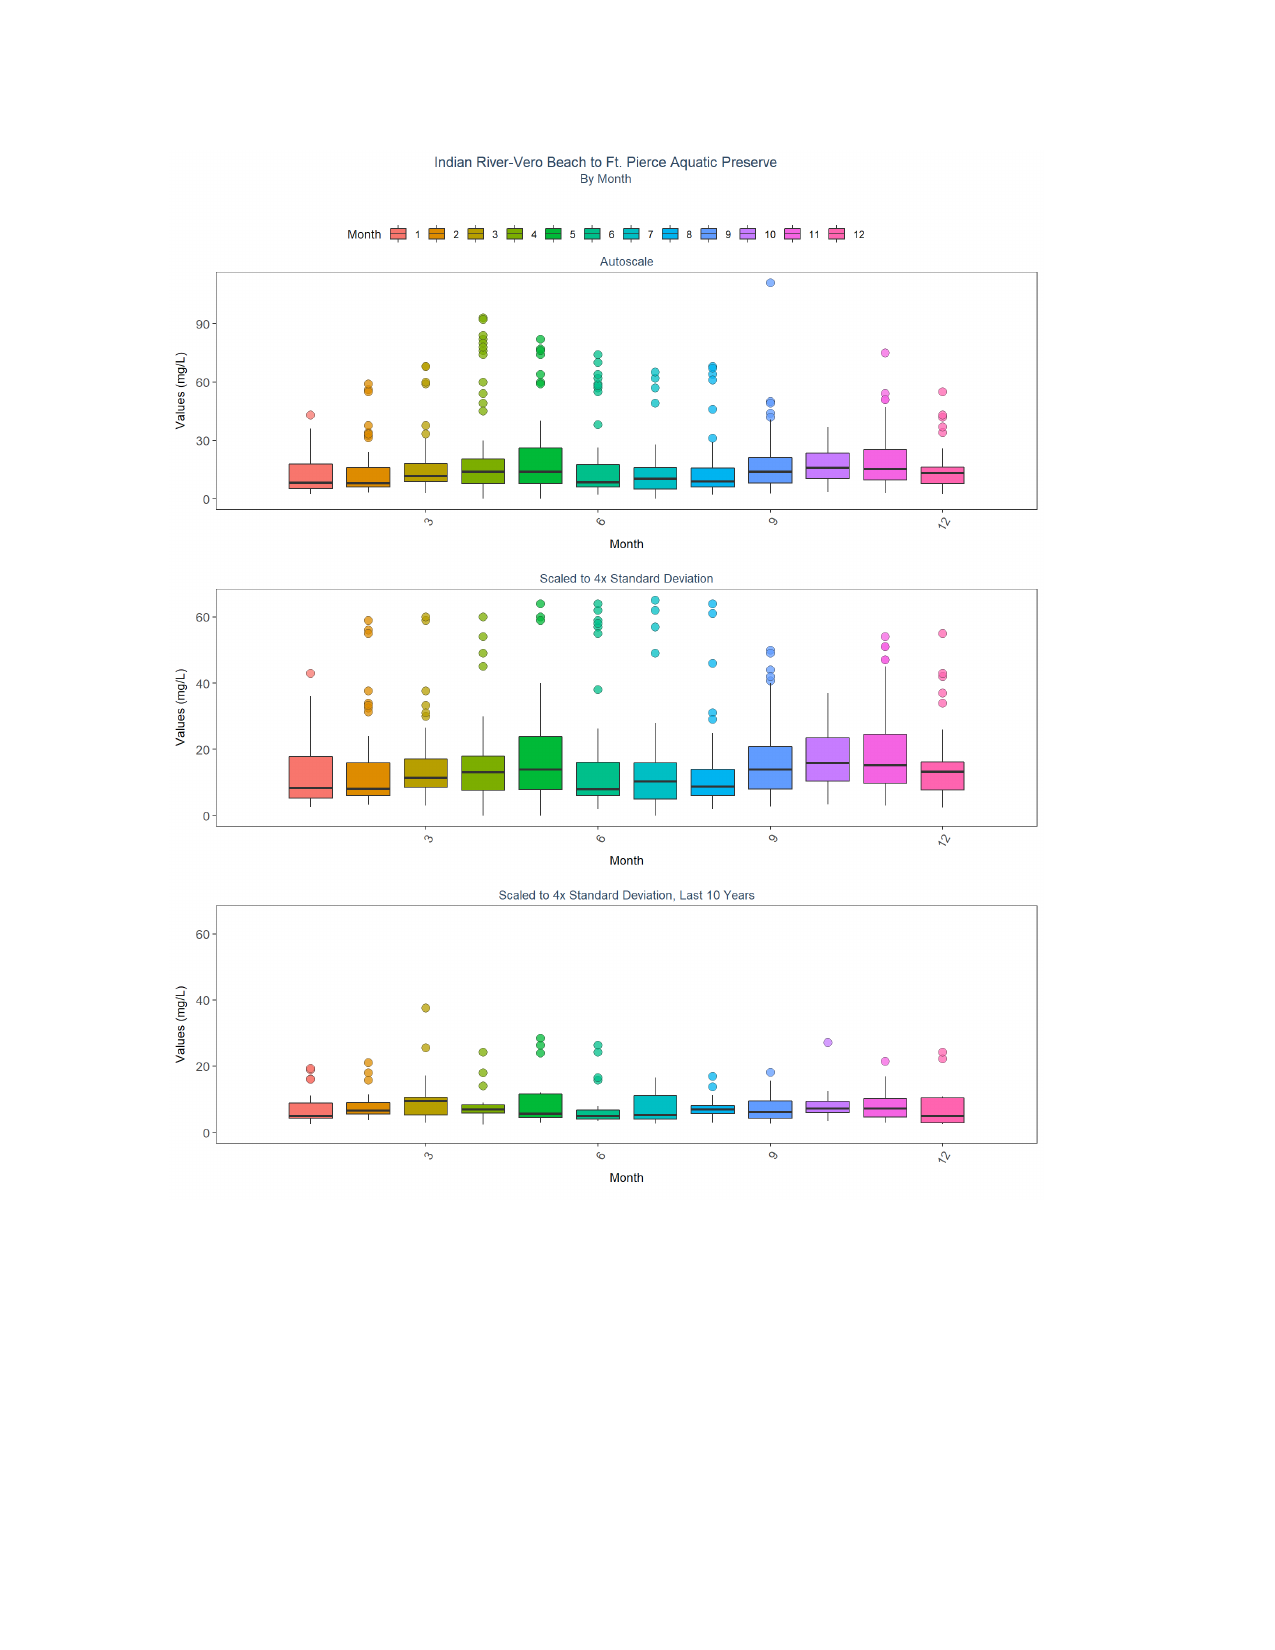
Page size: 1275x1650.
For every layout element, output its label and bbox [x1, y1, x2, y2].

picture [168, 150, 1044, 1200]
